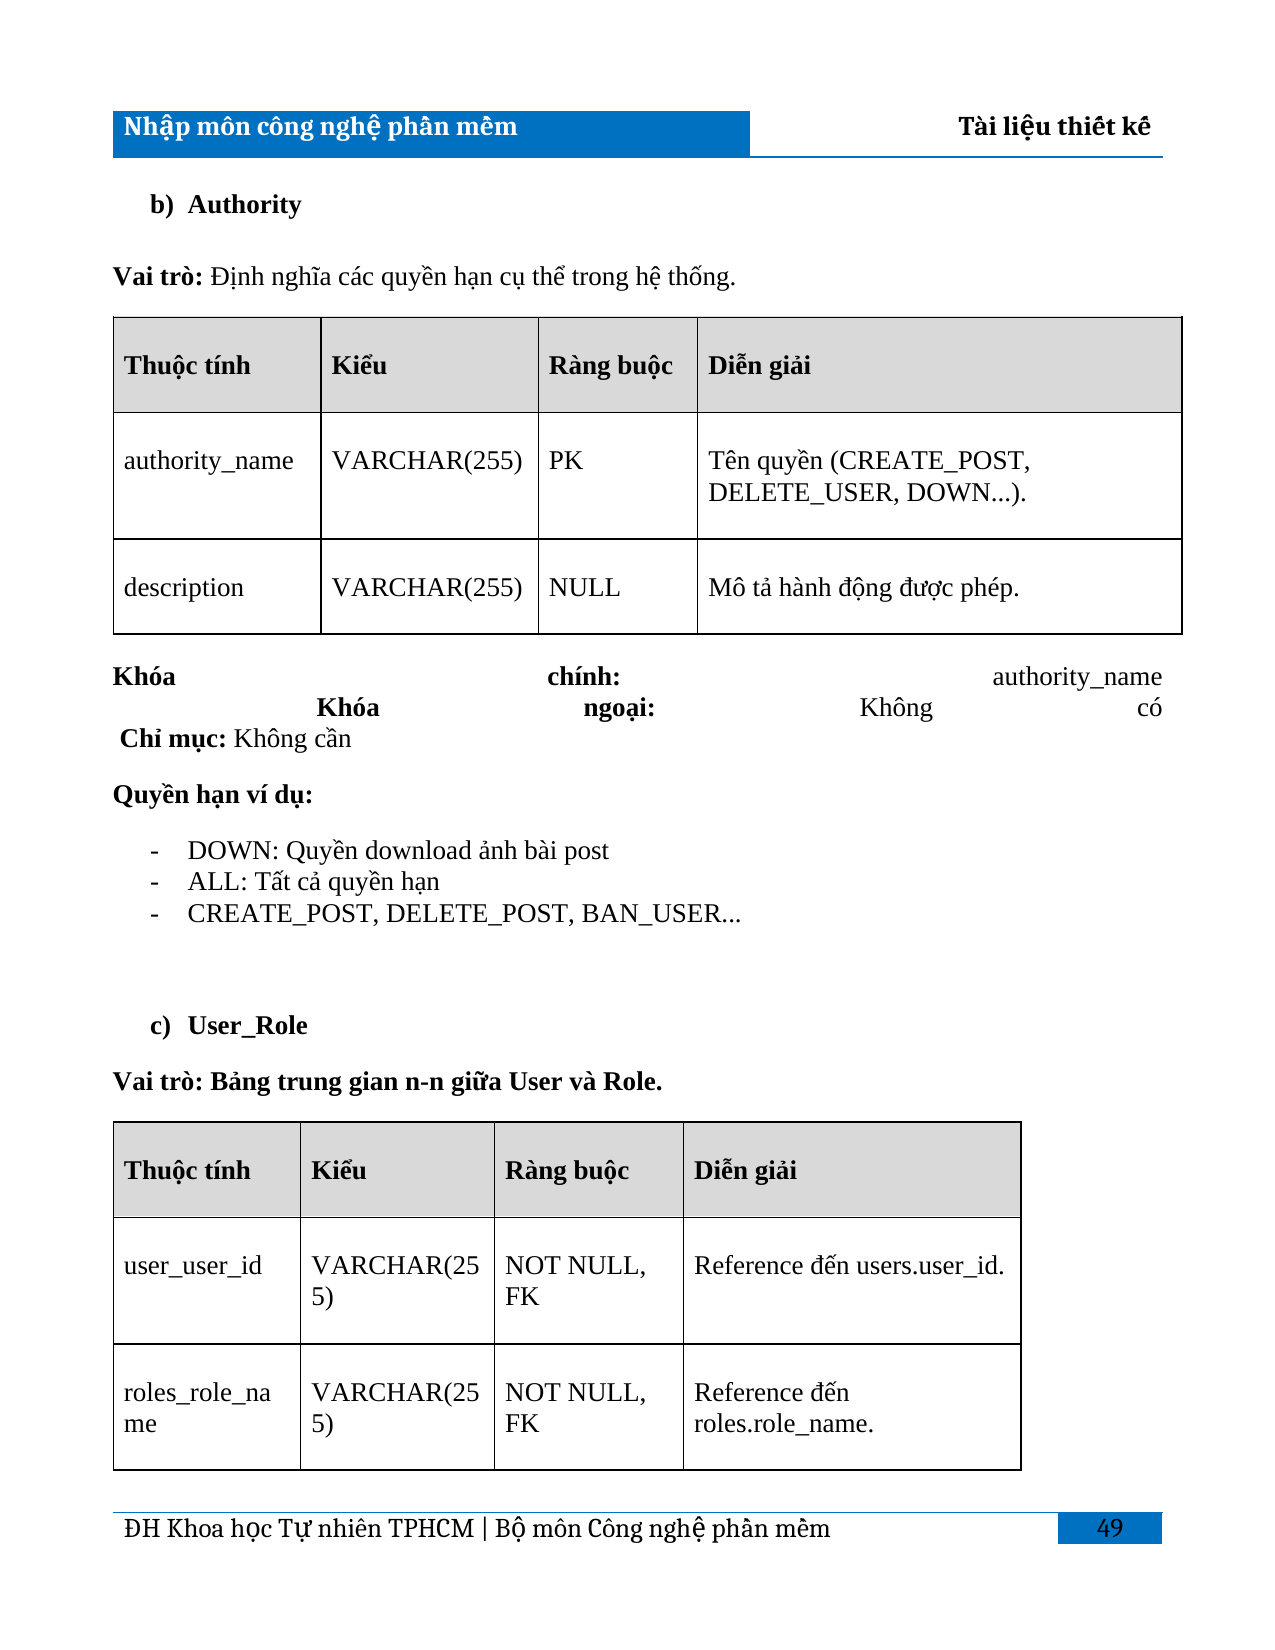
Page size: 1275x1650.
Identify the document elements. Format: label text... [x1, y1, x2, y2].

list Authority [150, 189, 1162, 220]
list CREATE_POST, DELETE_POST, BAN_USER... [150, 897, 1162, 928]
text Quyền hạn ví dụ: [112, 778, 1162, 809]
list User_Role [150, 1009, 1162, 1040]
table_header Thuộc tính [114, 1123, 300, 1216]
table_header Ràng buộc [495, 1123, 683, 1216]
list DOWN: Quyền download ảnh bài post [150, 834, 1162, 866]
table_cell VARCHAR(255) [301, 1345, 494, 1469]
table_cell authority_name [114, 413, 320, 538]
table_cell Reference đến users.user_id. [684, 1218, 1020, 1343]
table_cell Reference đến roles.role_name. [684, 1345, 1020, 1469]
table_header Diễn giải [684, 1123, 1020, 1216]
table_header Diễn giải [698, 318, 1181, 412]
table_cell roles_role_name [114, 1345, 300, 1469]
text Vai trò: Định nghĩa các quyền hạn cụ thể trong hệ thống. [112, 260, 1162, 291]
table_cell VARCHAR(255) [301, 1218, 494, 1343]
table_cell PK [539, 413, 697, 538]
table_cell NOT NULL, FK [495, 1218, 683, 1343]
text Vai trò: Bảng trung gian n-n giữa User và Role. [112, 1065, 1162, 1096]
table_cell NOT NULL, FK [495, 1345, 683, 1469]
table_cell description [114, 540, 320, 633]
table_cell VARCHAR(255) [322, 413, 538, 538]
text Khóa chính: authority_name Khóa ngoại: Không có Chỉ mục: Không cần [112, 660, 1162, 753]
table_cell Mô tả hành động được phép. [698, 540, 1181, 633]
table_header Kiểu [301, 1123, 494, 1216]
table_header Ràng buộc [539, 318, 697, 412]
table_cell Tên quyền (CREATE_POST, DELETE_USER, DOWN...). [698, 413, 1181, 538]
table_cell VARCHAR(255) [322, 540, 538, 633]
table_cell NULL [539, 540, 697, 633]
table_header Kiểu [322, 318, 538, 412]
table_header Thuộc tính [114, 318, 320, 412]
list ALL: Tất cả quyền hạn [150, 866, 1162, 897]
table_cell user_user_id [114, 1218, 300, 1343]
